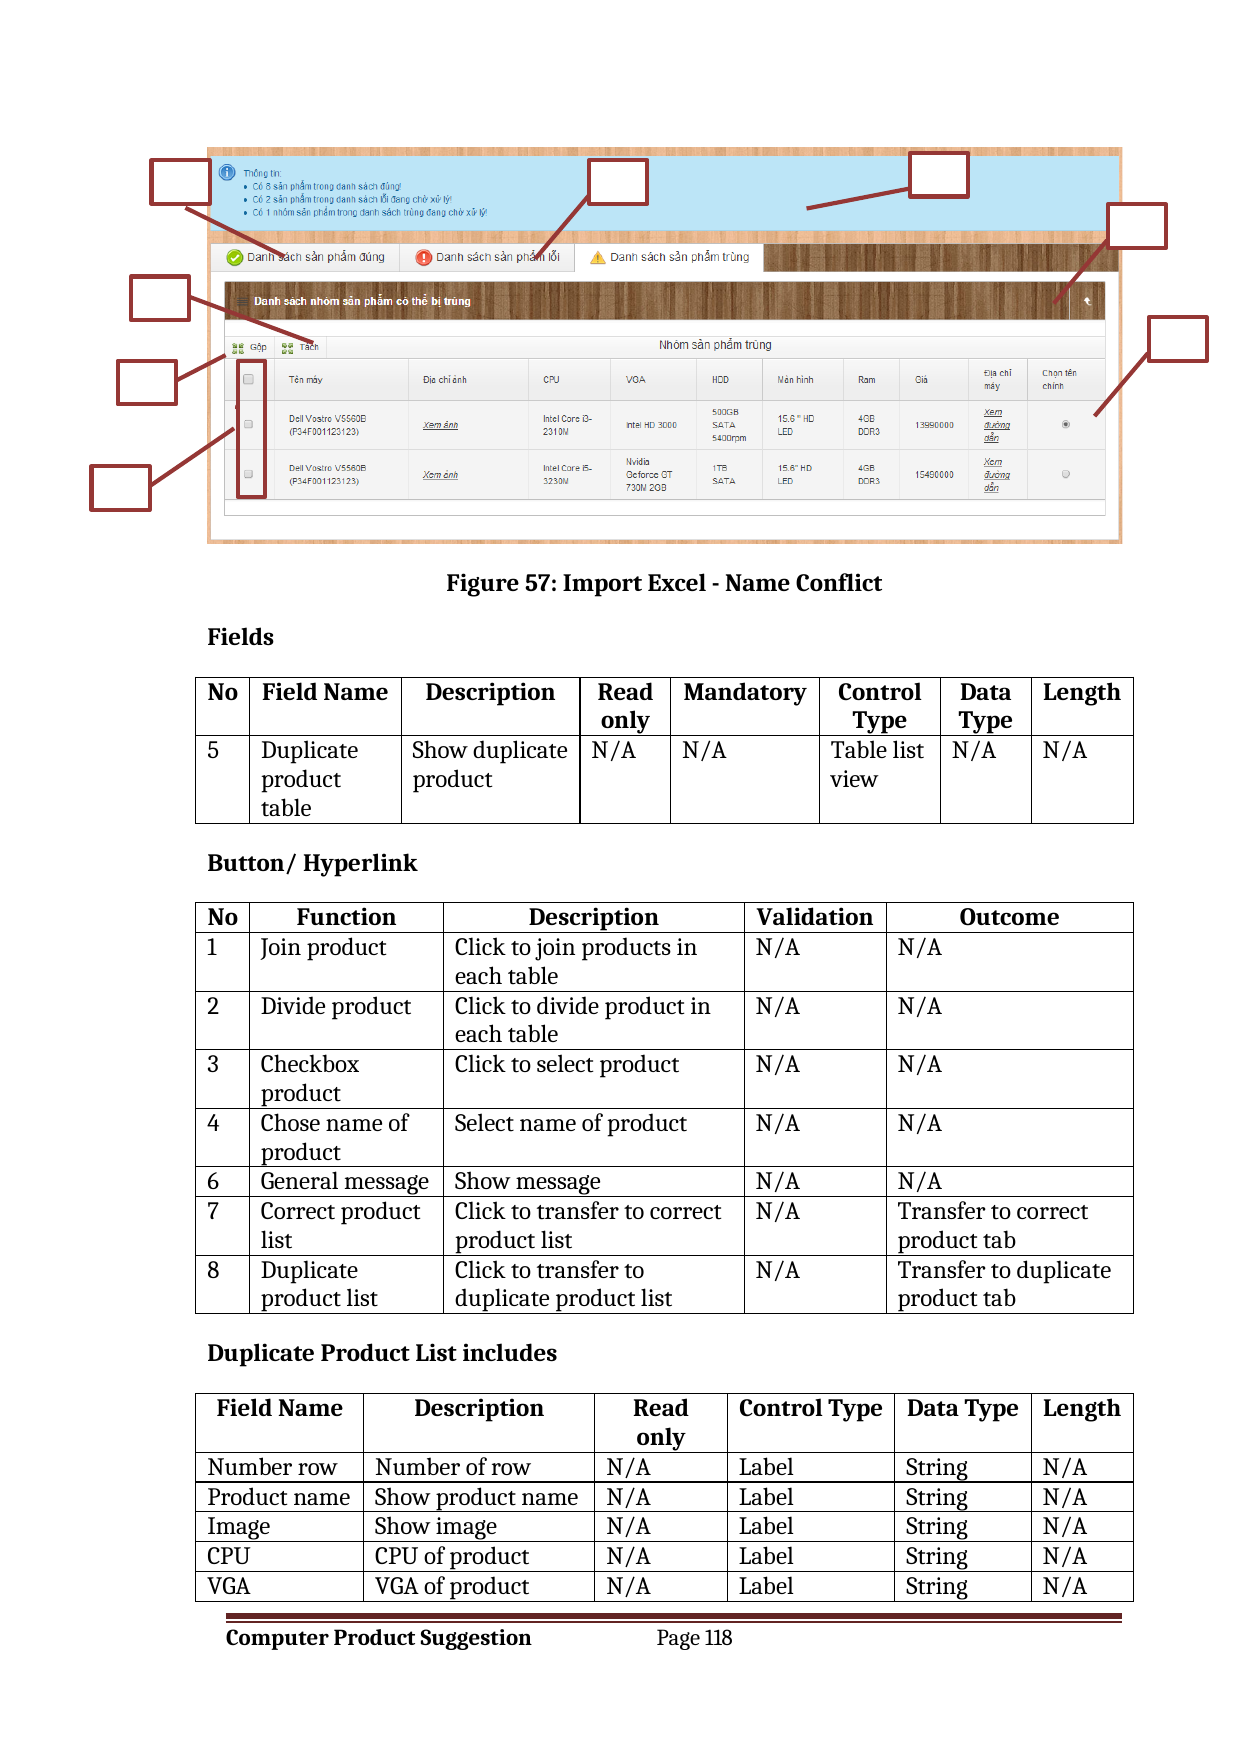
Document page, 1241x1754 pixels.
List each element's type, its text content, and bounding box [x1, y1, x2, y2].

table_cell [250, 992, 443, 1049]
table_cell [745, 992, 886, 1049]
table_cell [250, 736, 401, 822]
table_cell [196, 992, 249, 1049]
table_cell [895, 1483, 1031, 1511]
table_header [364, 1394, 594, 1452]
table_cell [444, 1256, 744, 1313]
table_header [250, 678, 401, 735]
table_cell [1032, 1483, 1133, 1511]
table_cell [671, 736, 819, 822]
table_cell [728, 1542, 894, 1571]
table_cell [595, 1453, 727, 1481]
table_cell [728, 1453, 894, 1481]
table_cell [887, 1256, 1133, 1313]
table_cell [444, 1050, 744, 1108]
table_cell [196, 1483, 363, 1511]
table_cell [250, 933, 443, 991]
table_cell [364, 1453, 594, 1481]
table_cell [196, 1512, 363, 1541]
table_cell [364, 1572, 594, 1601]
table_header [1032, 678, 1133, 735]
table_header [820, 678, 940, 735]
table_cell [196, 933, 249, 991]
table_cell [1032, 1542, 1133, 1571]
picture [207, 147, 1123, 544]
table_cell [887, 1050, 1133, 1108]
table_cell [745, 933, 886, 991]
text Fields [207, 623, 1122, 651]
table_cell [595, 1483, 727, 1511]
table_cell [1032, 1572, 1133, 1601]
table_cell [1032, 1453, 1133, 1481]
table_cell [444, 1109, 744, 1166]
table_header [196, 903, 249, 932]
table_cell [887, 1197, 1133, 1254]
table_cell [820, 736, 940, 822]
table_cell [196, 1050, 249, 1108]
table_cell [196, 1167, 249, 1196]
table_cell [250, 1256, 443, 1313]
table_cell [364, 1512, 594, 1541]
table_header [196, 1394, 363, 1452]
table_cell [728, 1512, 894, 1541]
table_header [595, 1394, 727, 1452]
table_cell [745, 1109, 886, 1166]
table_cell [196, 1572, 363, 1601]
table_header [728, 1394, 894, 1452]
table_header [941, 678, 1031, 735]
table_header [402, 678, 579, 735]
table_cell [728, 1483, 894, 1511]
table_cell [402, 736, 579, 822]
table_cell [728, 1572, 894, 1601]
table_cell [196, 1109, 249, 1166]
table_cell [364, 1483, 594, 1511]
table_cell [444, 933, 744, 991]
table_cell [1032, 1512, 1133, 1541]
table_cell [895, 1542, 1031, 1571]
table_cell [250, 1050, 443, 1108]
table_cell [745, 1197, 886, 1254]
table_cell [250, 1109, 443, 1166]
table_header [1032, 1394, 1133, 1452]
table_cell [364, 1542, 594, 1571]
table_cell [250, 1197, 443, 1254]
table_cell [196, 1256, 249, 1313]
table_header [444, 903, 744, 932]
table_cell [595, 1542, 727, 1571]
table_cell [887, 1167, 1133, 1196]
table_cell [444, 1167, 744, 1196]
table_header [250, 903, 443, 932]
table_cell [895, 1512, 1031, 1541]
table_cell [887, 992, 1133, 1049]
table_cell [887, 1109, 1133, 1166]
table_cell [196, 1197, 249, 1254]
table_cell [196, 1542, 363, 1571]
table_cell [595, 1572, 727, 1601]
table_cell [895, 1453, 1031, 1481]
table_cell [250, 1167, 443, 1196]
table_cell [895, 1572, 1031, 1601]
picture [240, 363, 263, 495]
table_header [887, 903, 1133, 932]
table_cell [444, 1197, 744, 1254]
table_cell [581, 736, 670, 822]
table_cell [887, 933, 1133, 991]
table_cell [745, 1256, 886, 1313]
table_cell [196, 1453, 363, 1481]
text Duplicate Product List includes [207, 1339, 1122, 1368]
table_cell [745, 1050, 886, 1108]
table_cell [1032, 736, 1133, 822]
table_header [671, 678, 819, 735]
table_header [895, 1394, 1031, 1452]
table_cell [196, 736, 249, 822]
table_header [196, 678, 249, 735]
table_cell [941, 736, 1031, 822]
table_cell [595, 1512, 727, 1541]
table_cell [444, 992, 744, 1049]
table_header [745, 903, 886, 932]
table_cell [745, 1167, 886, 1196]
text Button/ Hyperlink [207, 848, 1122, 877]
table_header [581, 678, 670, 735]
